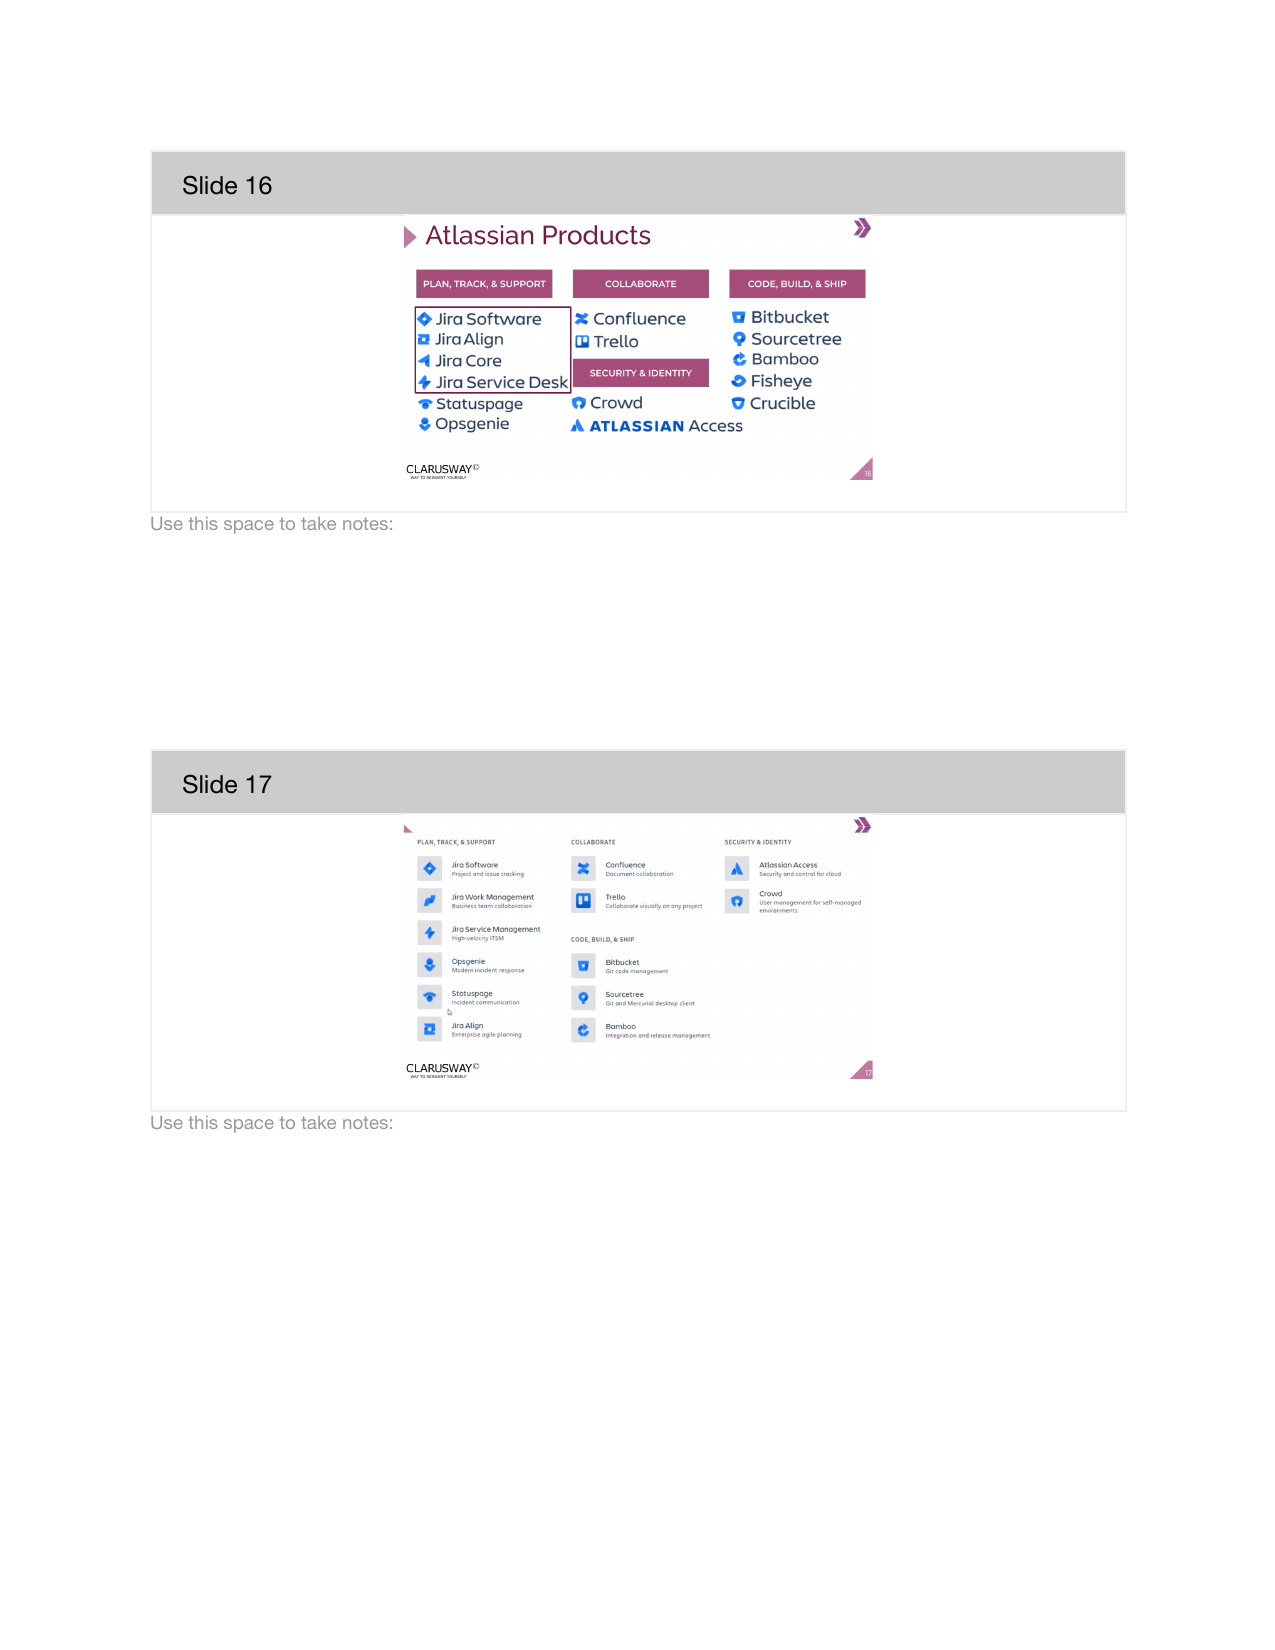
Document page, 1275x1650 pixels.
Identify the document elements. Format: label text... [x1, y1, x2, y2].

table_cell [152, 815, 1125, 1110]
text Use this space to take notes: [150, 1112, 1125, 1135]
picture [403, 215, 873, 480]
picture [403, 814, 873, 1079]
table_header Slide 17 [152, 751, 1125, 813]
table_header Slide 16 [152, 152, 1125, 214]
table_cell [152, 216, 1125, 511]
text Use this space to take notes: [150, 513, 1125, 536]
